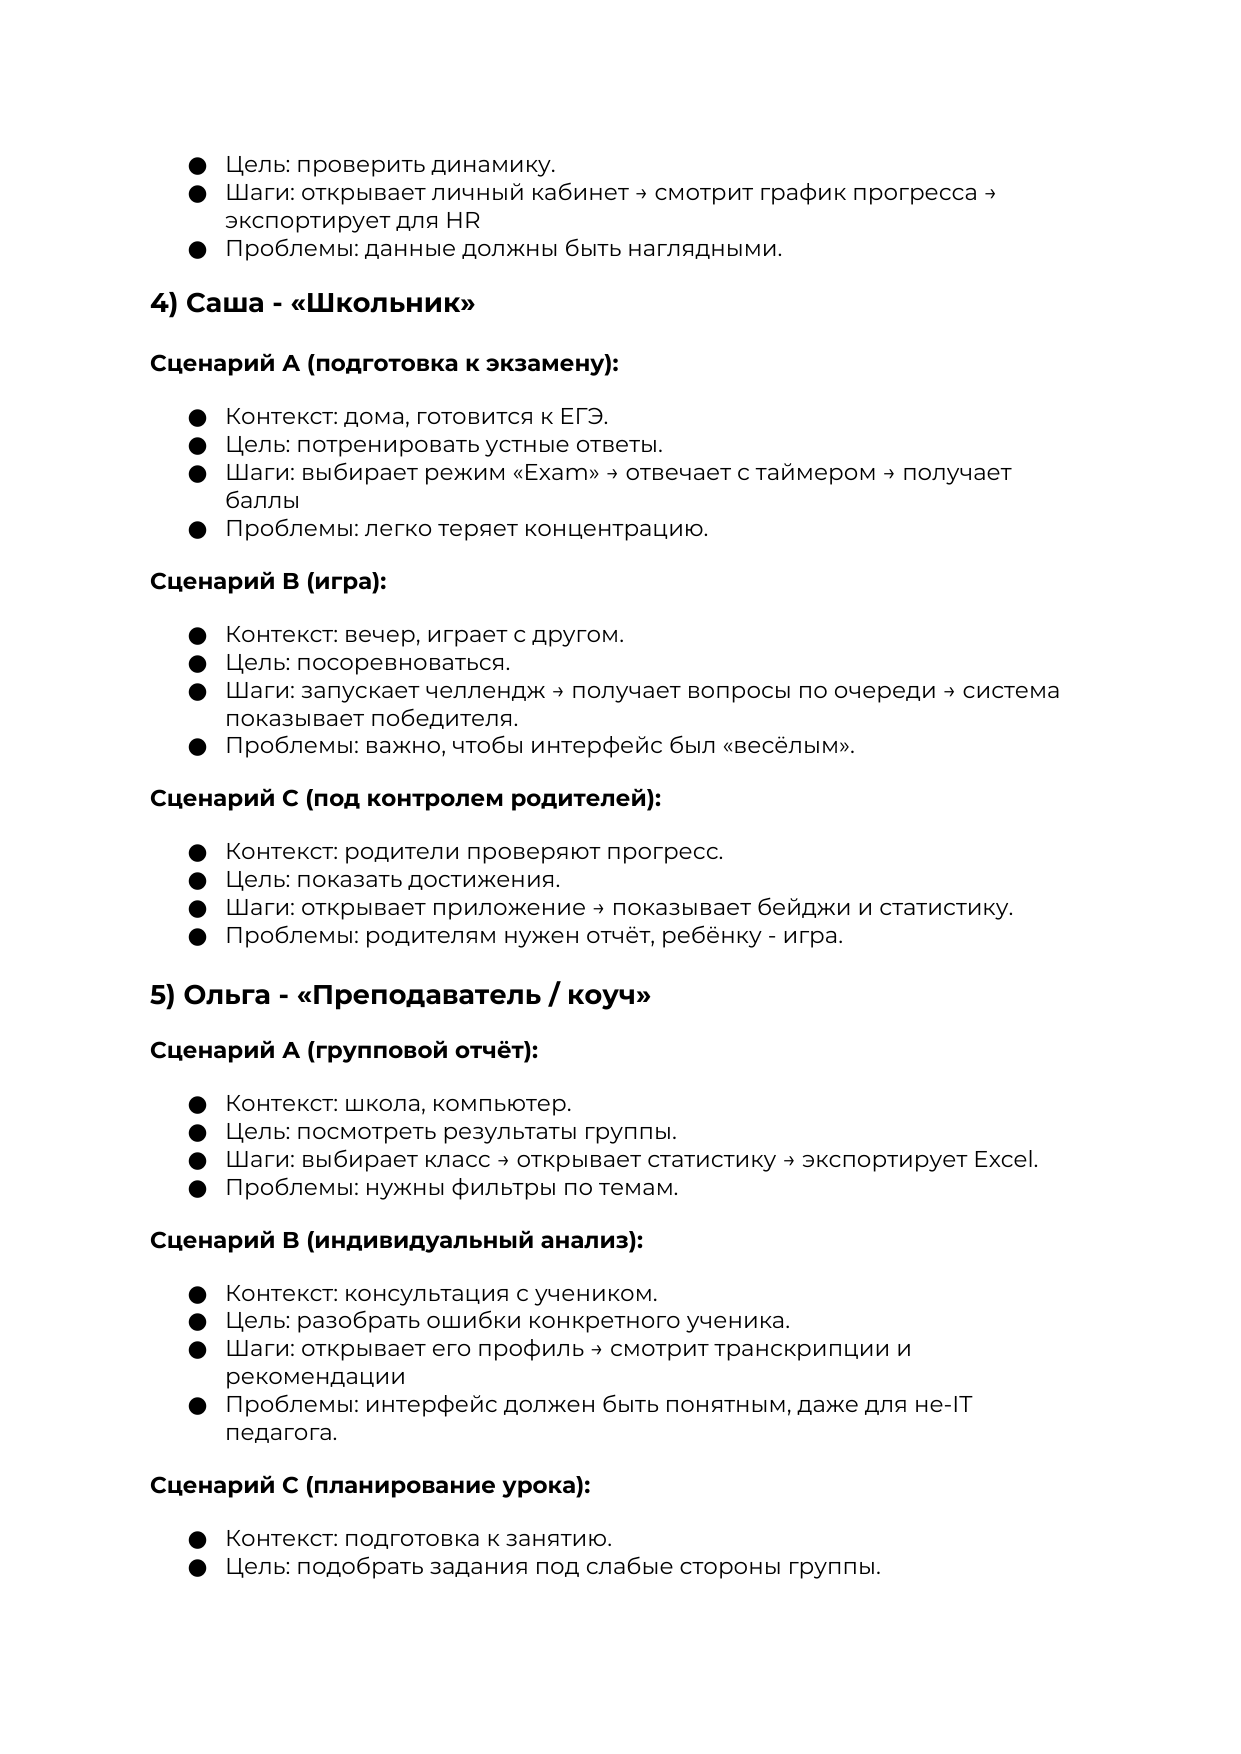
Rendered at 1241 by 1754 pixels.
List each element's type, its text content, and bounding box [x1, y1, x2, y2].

list Проблемы: интерфейс должен быть понятным, даже для не-IT педагога. [187, 1391, 1090, 1446]
text Сценарий А (подготовка к экзамену): [150, 349, 1090, 377]
list Цель: посмотреть результаты группы. [187, 1117, 1090, 1145]
list Проблемы: нужны фильтры по темам. [187, 1173, 1090, 1201]
list Контекст: консультация с учеником. [187, 1279, 1090, 1307]
list Цель: подобрать задания под слабые стороны группы. [187, 1552, 1090, 1580]
list Контекст: дома, готовится к ЕГЭ. [187, 402, 1090, 430]
list Цель: разобрать ошибки конкретного ученика. [187, 1307, 1090, 1335]
list Контекст: школа, компьютер. [187, 1089, 1090, 1117]
text Сценарий C (планирование урока): [150, 1471, 1090, 1499]
list Проблемы: легко теряет концентрацию. [187, 514, 1090, 542]
list Шаги: выбирает режим «Exam» → отвечает с таймером → получает баллы [187, 458, 1090, 514]
list Шаги: выбирает класс → открывает статистику → экспортирует Excel. [187, 1145, 1090, 1173]
list Цель: посоревноваться. [187, 648, 1090, 676]
list Шаги: запускает челлендж → получает вопросы по очереди → система показывает победителя. [187, 676, 1090, 732]
list Цель: проверить динамику. [187, 150, 1090, 178]
subtitle 5) Ольга - «Преподаватель / коуч» [150, 978, 1090, 1011]
list Контекст: вечер, играет с другом. [187, 620, 1090, 648]
list Цель: потренировать устные ответы. [187, 430, 1090, 458]
text Сценарий B (индивидуальный анализ): [150, 1226, 1090, 1254]
list Проблемы: данные должны быть наглядными. [187, 234, 1090, 262]
list Контекст: подготовка к занятию. [187, 1524, 1090, 1552]
text Сценарий А (групповой отчёт): [150, 1036, 1090, 1064]
text 4) Саша - «Школьник» [150, 287, 1090, 320]
list Шаги: открывает личный кабинет → смотрит график прогресса → экспортирует для HR [187, 178, 1090, 234]
list Проблемы: важно, чтобы интерфейс был «весёлым». [187, 732, 1090, 759]
list Контекст: родители проверяют прогресс. [187, 837, 1090, 865]
list Шаги: открывает его профиль → смотрит транскрипции и рекомендации [187, 1335, 1090, 1391]
list Проблемы: родителям нужен отчёт, ребёнку - игра. [187, 921, 1090, 949]
text Сценарий C (под контролем родителей): [150, 784, 1090, 812]
list Шаги: открывает приложение → показывает бейджи и статистику. [187, 893, 1090, 921]
text Сценарий B (игра): [150, 567, 1090, 595]
list Цель: показать достижения. [187, 865, 1090, 893]
